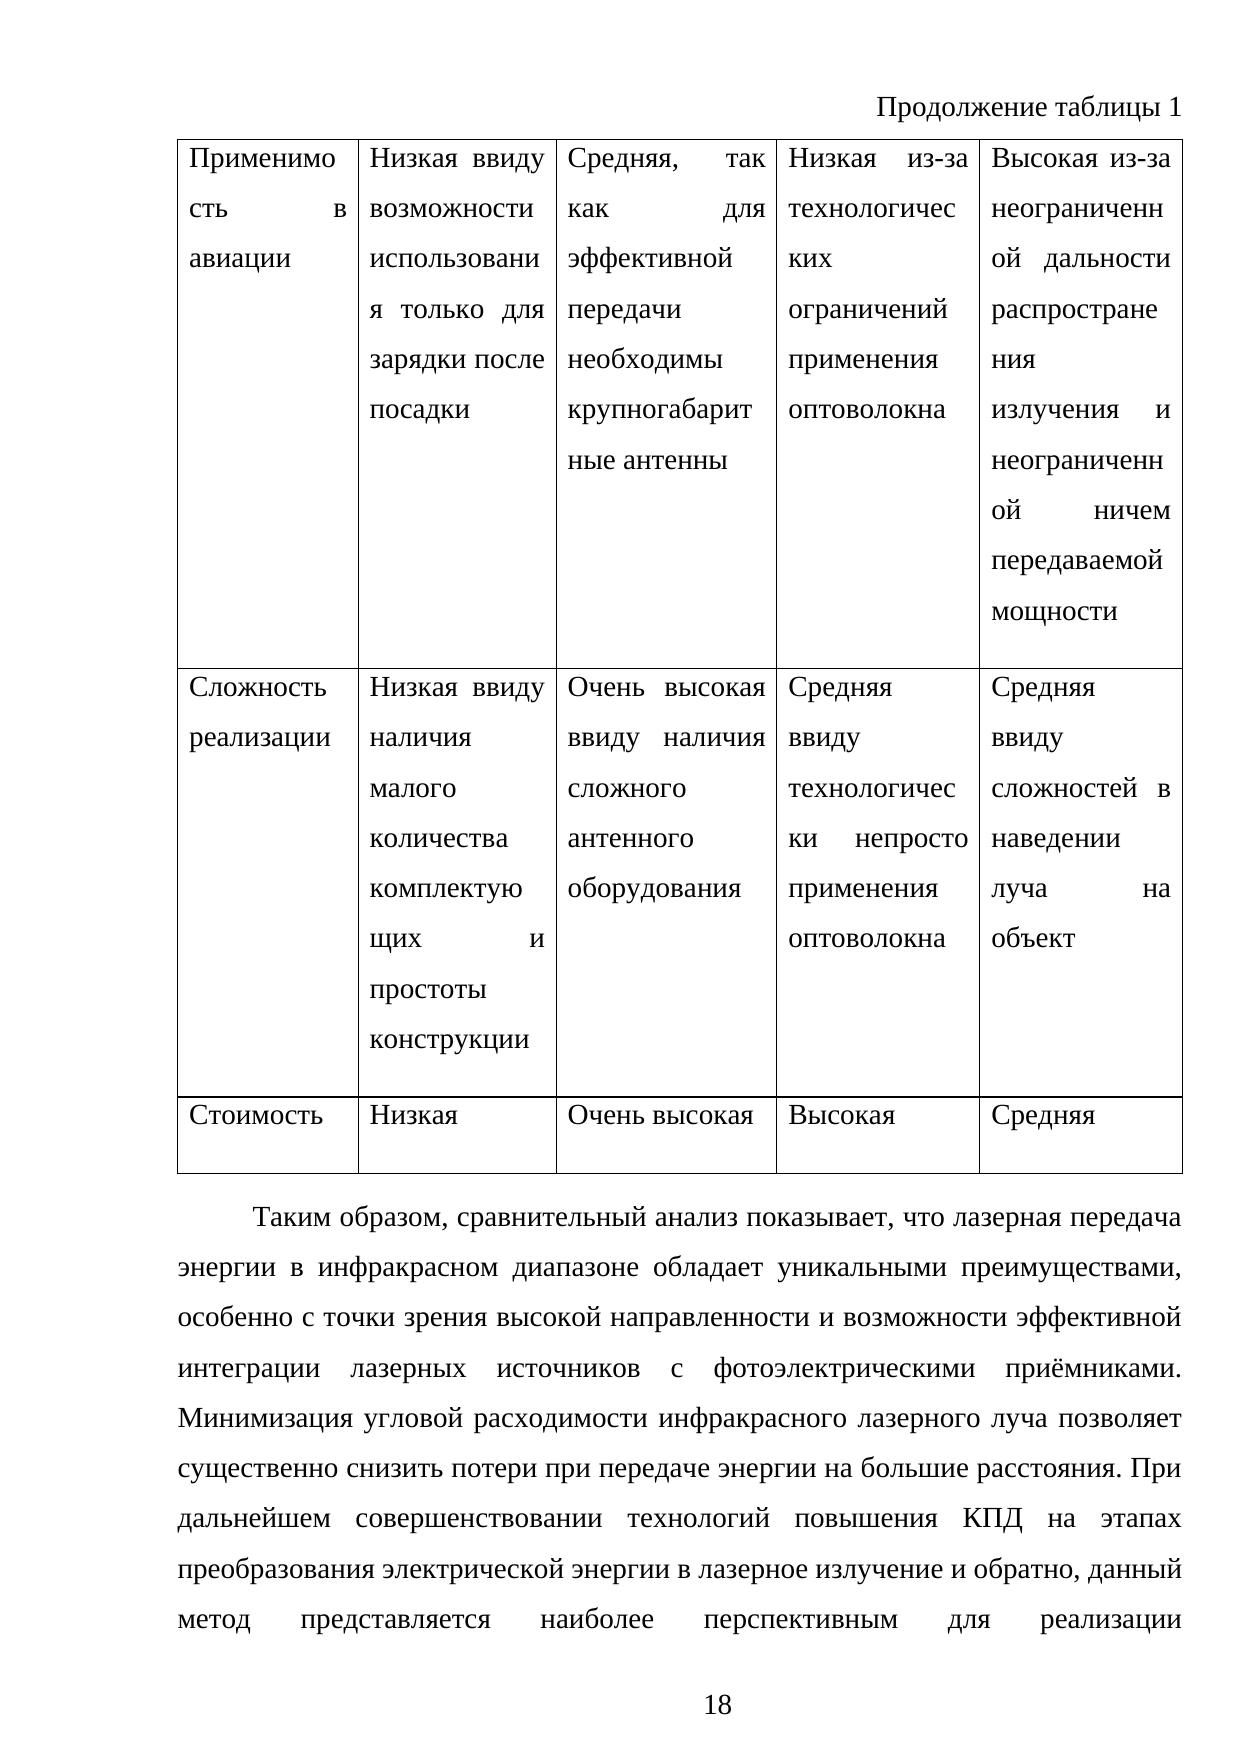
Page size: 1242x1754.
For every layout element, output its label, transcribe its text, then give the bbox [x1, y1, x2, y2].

table_header Высокая из-за неограниченной дальности распространения излучения и неограниченной ничем передаваемой мощности [980, 140, 1182, 668]
table_cell Стоимость [178, 1098, 358, 1173]
table_header Применимость в авиации [178, 140, 358, 668]
table_cell Сложность реализации [178, 669, 358, 1096]
table_cell Очень высокая ввиду наличия сложного антенного оборудования [557, 669, 776, 1096]
table_cell Высокая [777, 1098, 979, 1173]
table_cell Средняя ввиду технологически непросто применения оптоволокна [777, 669, 979, 1096]
text Продолжение таблицы 1 [177, 89, 1183, 122]
table_cell Средняя ввиду сложностей в наведении луча на объект [980, 669, 1182, 1096]
table_header Низкая из-за технологических ограничений применения оптоволокна [777, 140, 979, 668]
table_header Низкая ввиду возможности использования только для зарядки после посадки [359, 140, 556, 668]
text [177, 1199, 1183, 1635]
table_cell Низкая [359, 1098, 556, 1173]
table_header Средняя, так как для эффективной передачи необходимы крупногабаритные антенны [557, 140, 776, 668]
table_cell Низкая ввиду наличия малого количества комплектующих и простоты конструкции [359, 669, 556, 1096]
table_cell Средняя [980, 1098, 1182, 1173]
table_cell Очень высокая [557, 1098, 776, 1173]
